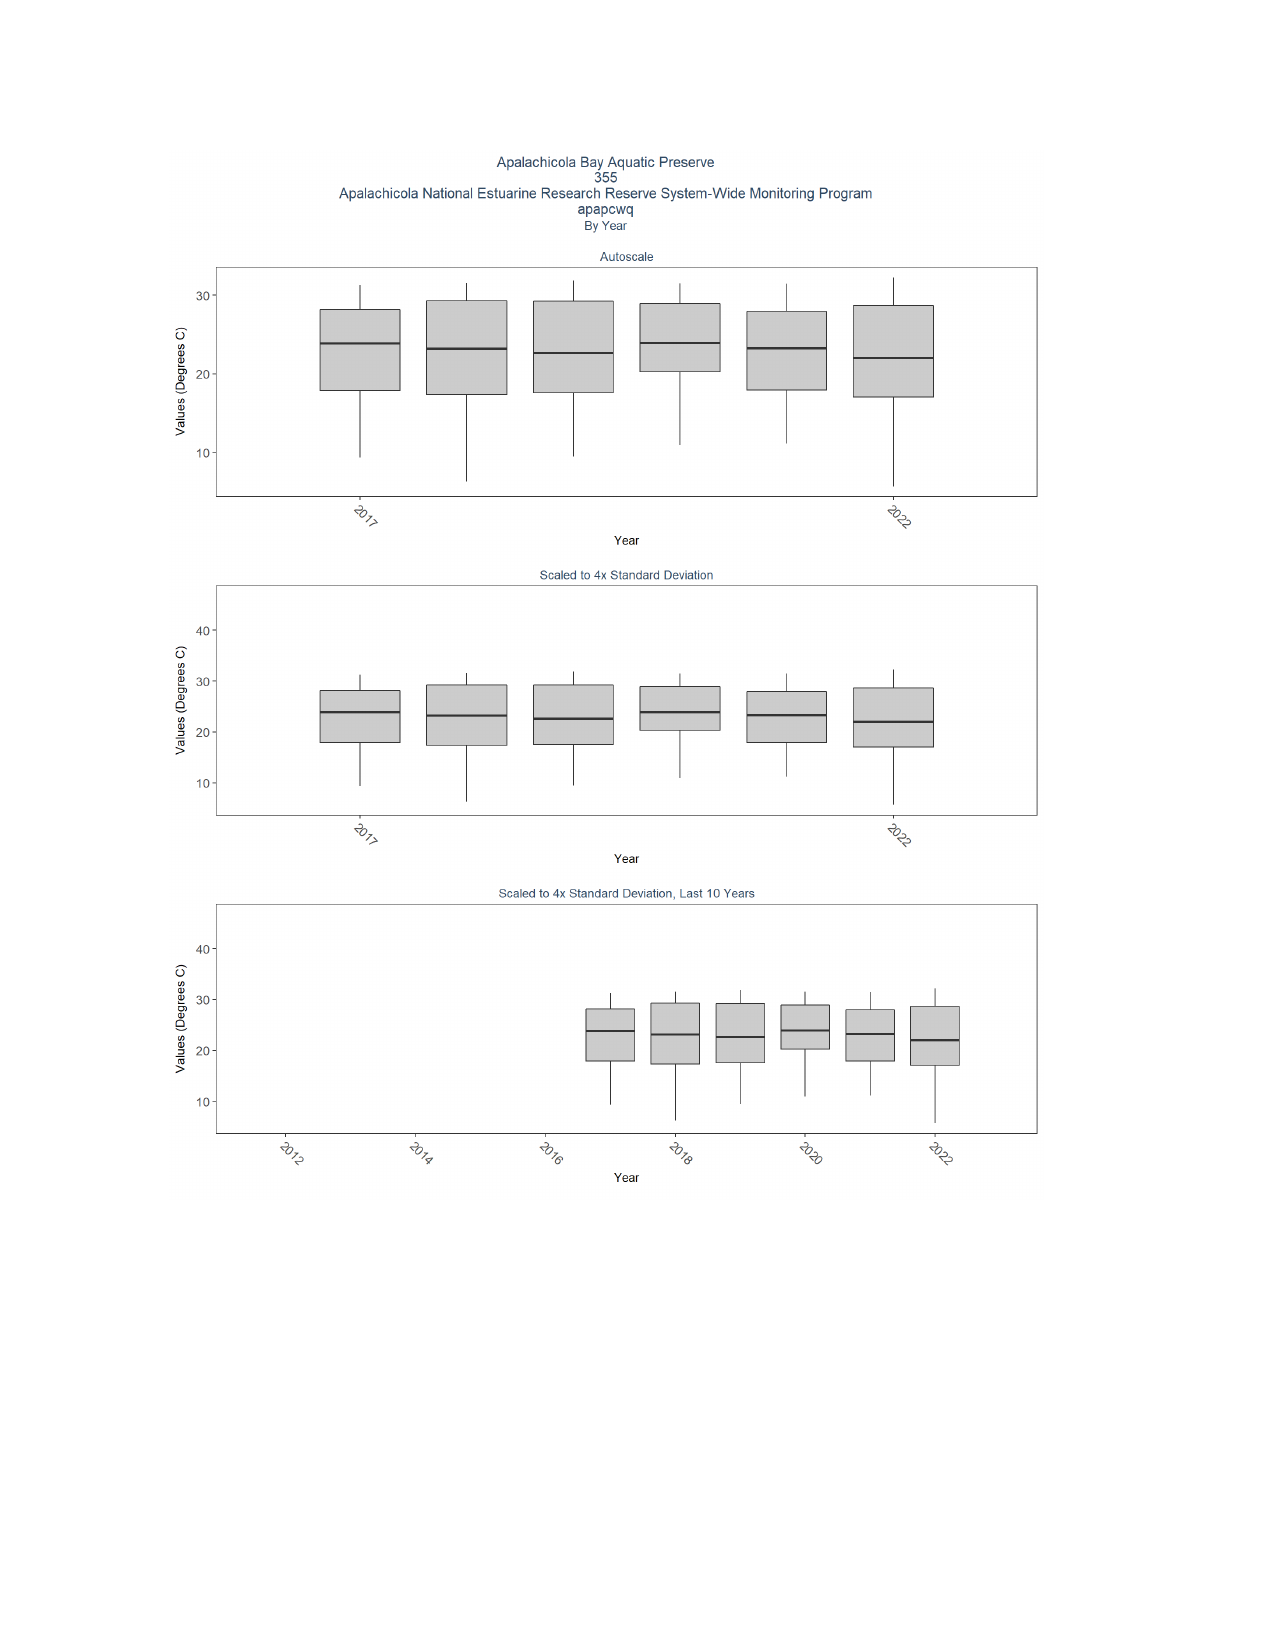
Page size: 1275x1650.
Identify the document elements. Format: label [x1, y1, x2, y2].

picture [168, 150, 1044, 1200]
